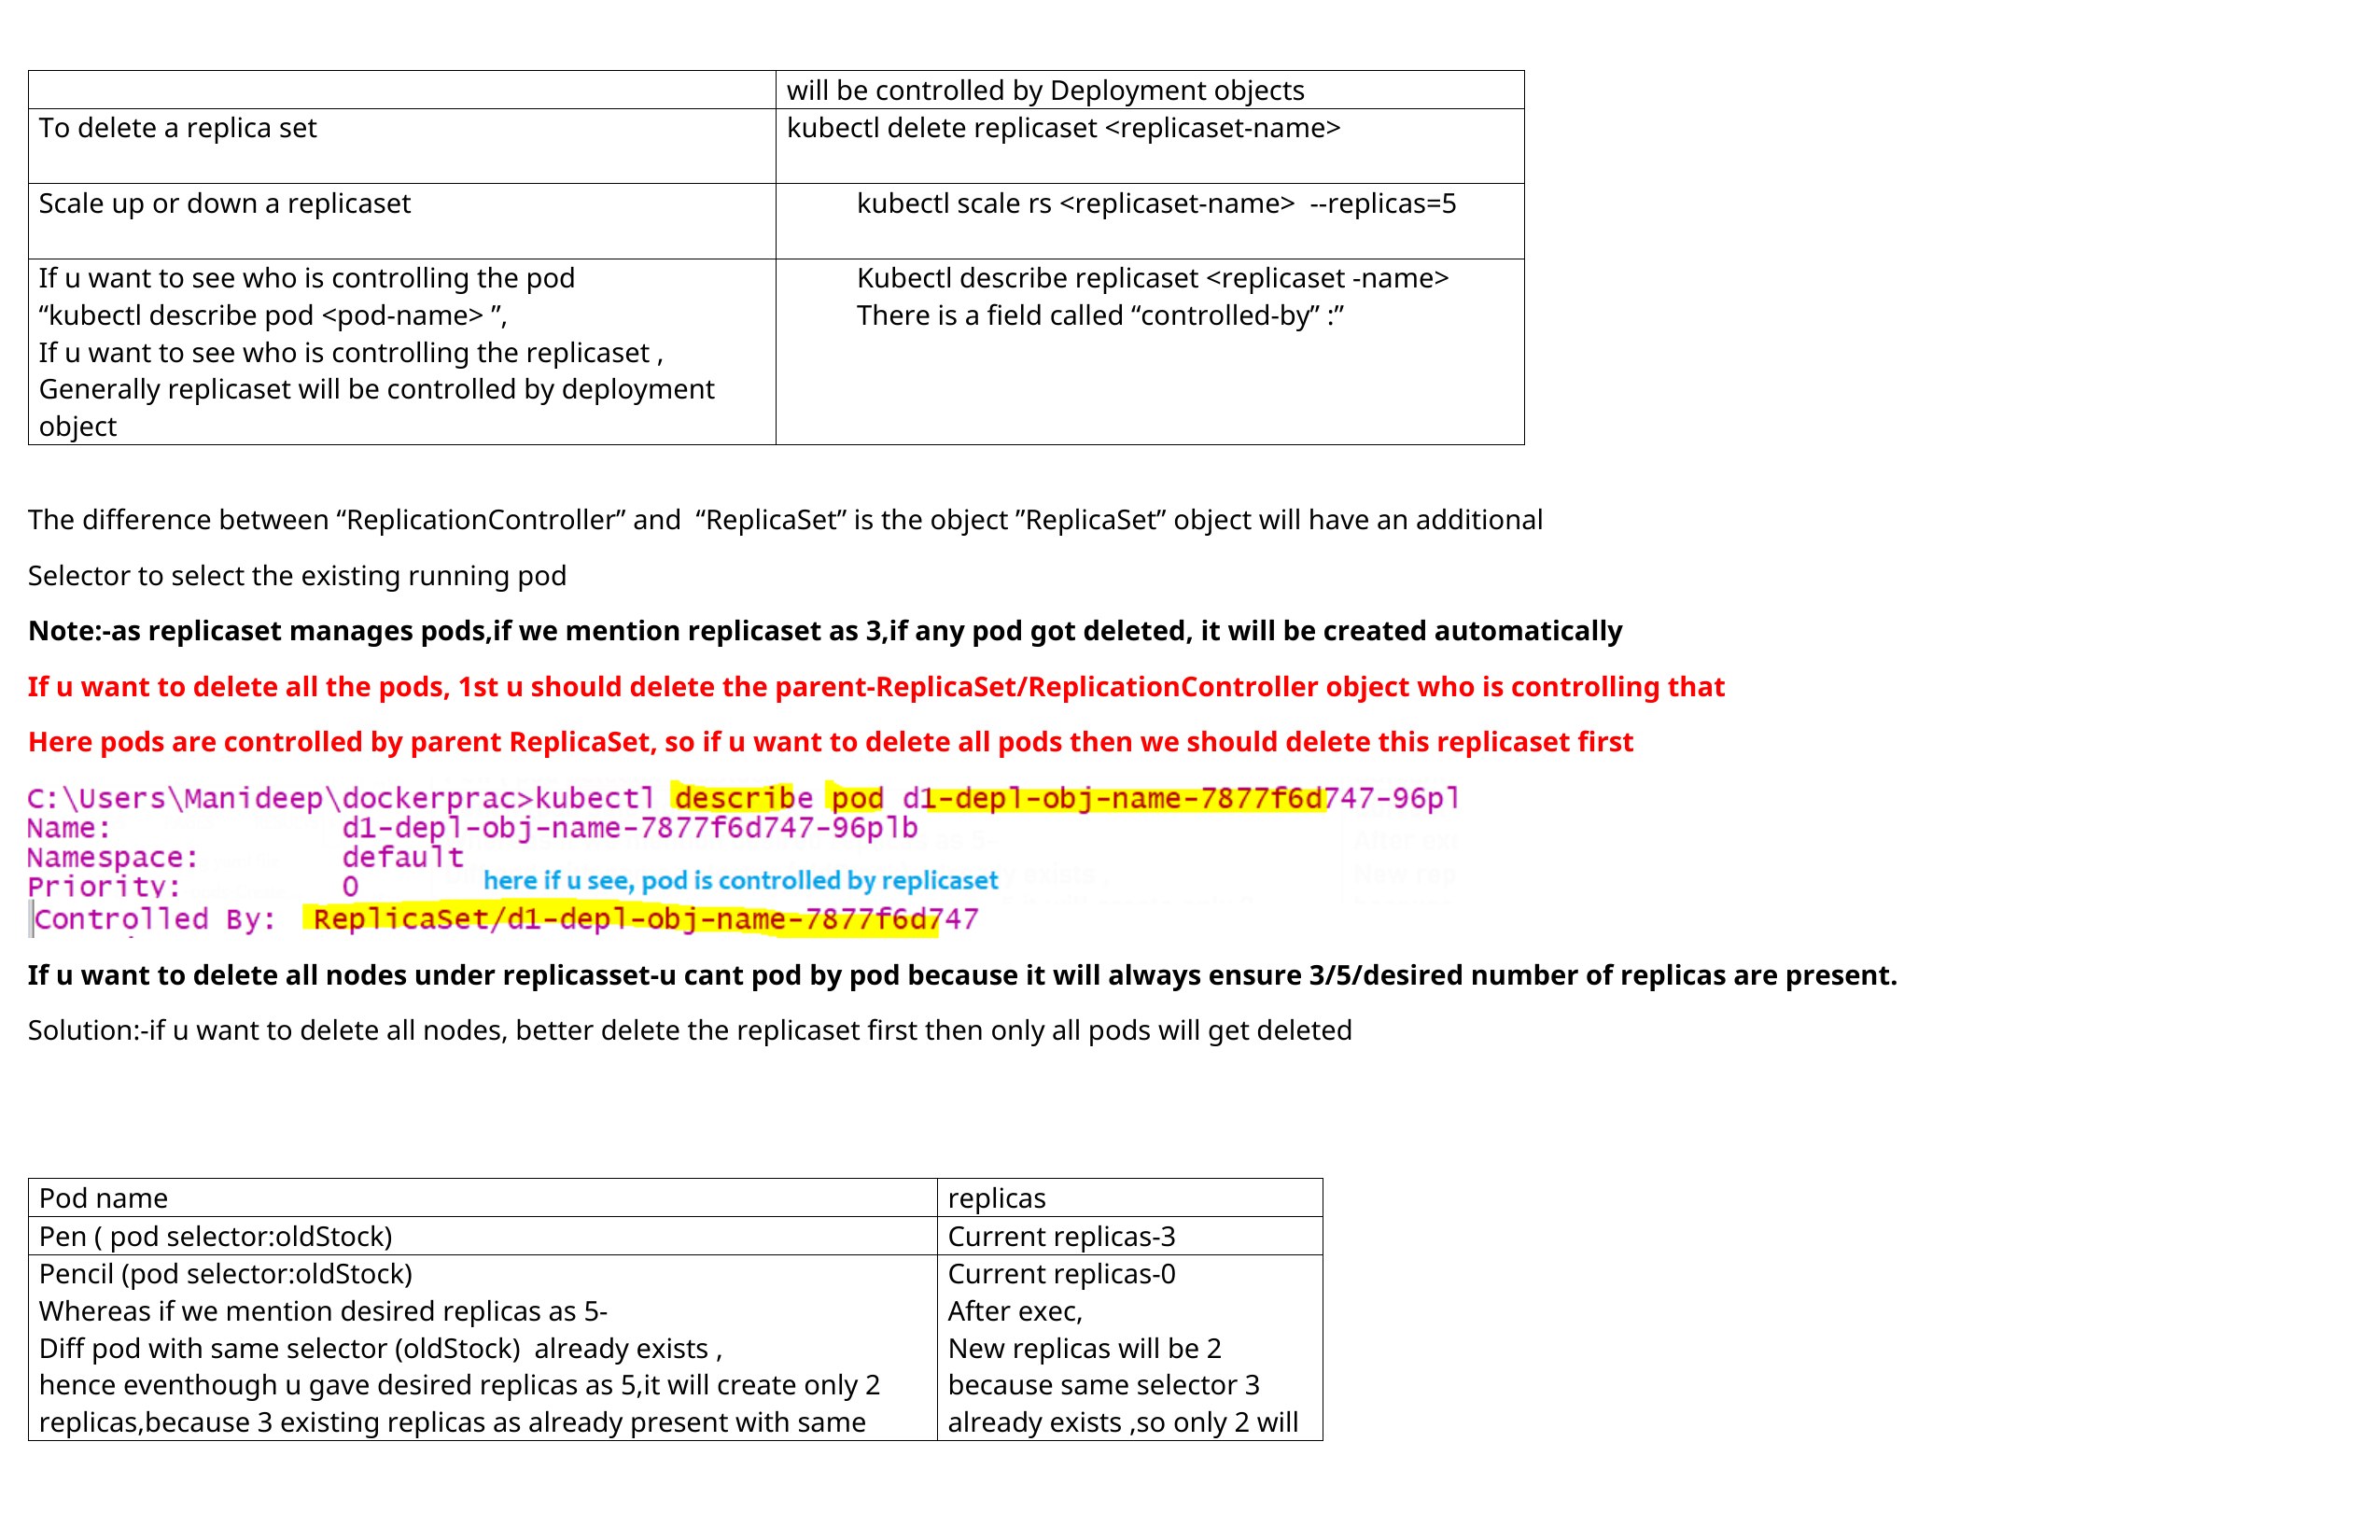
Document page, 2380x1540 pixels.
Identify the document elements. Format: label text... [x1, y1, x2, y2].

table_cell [777, 71, 1524, 108]
table_cell Pen ( pod selector:oldStock) [29, 1217, 937, 1253]
table_cell kubectl delete replicaset <replicaset-name> [777, 109, 1524, 183]
table_header Pod name [29, 1179, 937, 1216]
table_cell Scale up or down a replicaset [29, 184, 776, 259]
text Solution:-if u want to delete all nodes, better delete the replicaset first then only all pods will get deleted [27, 1011, 2310, 1048]
text Note:-as replicaset manages pods,if we mention replicaset as 3,if any pod got deleted, it will be created automatically [27, 612, 2310, 649]
table_cell Current replicas-3 [938, 1217, 1323, 1253]
picture [27, 777, 1488, 938]
table_cell kubectl scale rs <replicaset-name> --replicas=5 [777, 184, 1524, 259]
text Selector to select the existing running pod [27, 556, 2310, 594]
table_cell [938, 1255, 1323, 1440]
table_cell Kubectl describe replicaset <replicaset -name> There is a field called “controlled-by” :” [777, 259, 1524, 444]
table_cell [29, 71, 776, 108]
text If u want to delete all the pods, 1st u should delete the parent-ReplicaSet/ReplicationController object who is controlling that [27, 667, 2310, 705]
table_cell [29, 1255, 937, 1440]
table_header replicas [938, 1179, 1323, 1216]
table_cell If u want to see who is controlling the pod “kubectl describe pod <pod-name> ”, If u want to see who is controlling the replicaset , Generally replicaset will be controlled by deployment object [29, 259, 776, 444]
text The difference between “ReplicationController” and “ReplicaSet” is the object ”ReplicaSet” object will have an additional [27, 501, 2310, 538]
text If u want to delete all nodes under replicasset-u cant pod by pod because it will always ensure 3/5/desired number of replicas are present. [27, 956, 2310, 993]
text Here pods are controlled by parent ReplicaSet, so if u want to delete all pods then we should delete this replicaset first [27, 722, 2310, 760]
table_cell To delete a replica set [29, 109, 776, 183]
